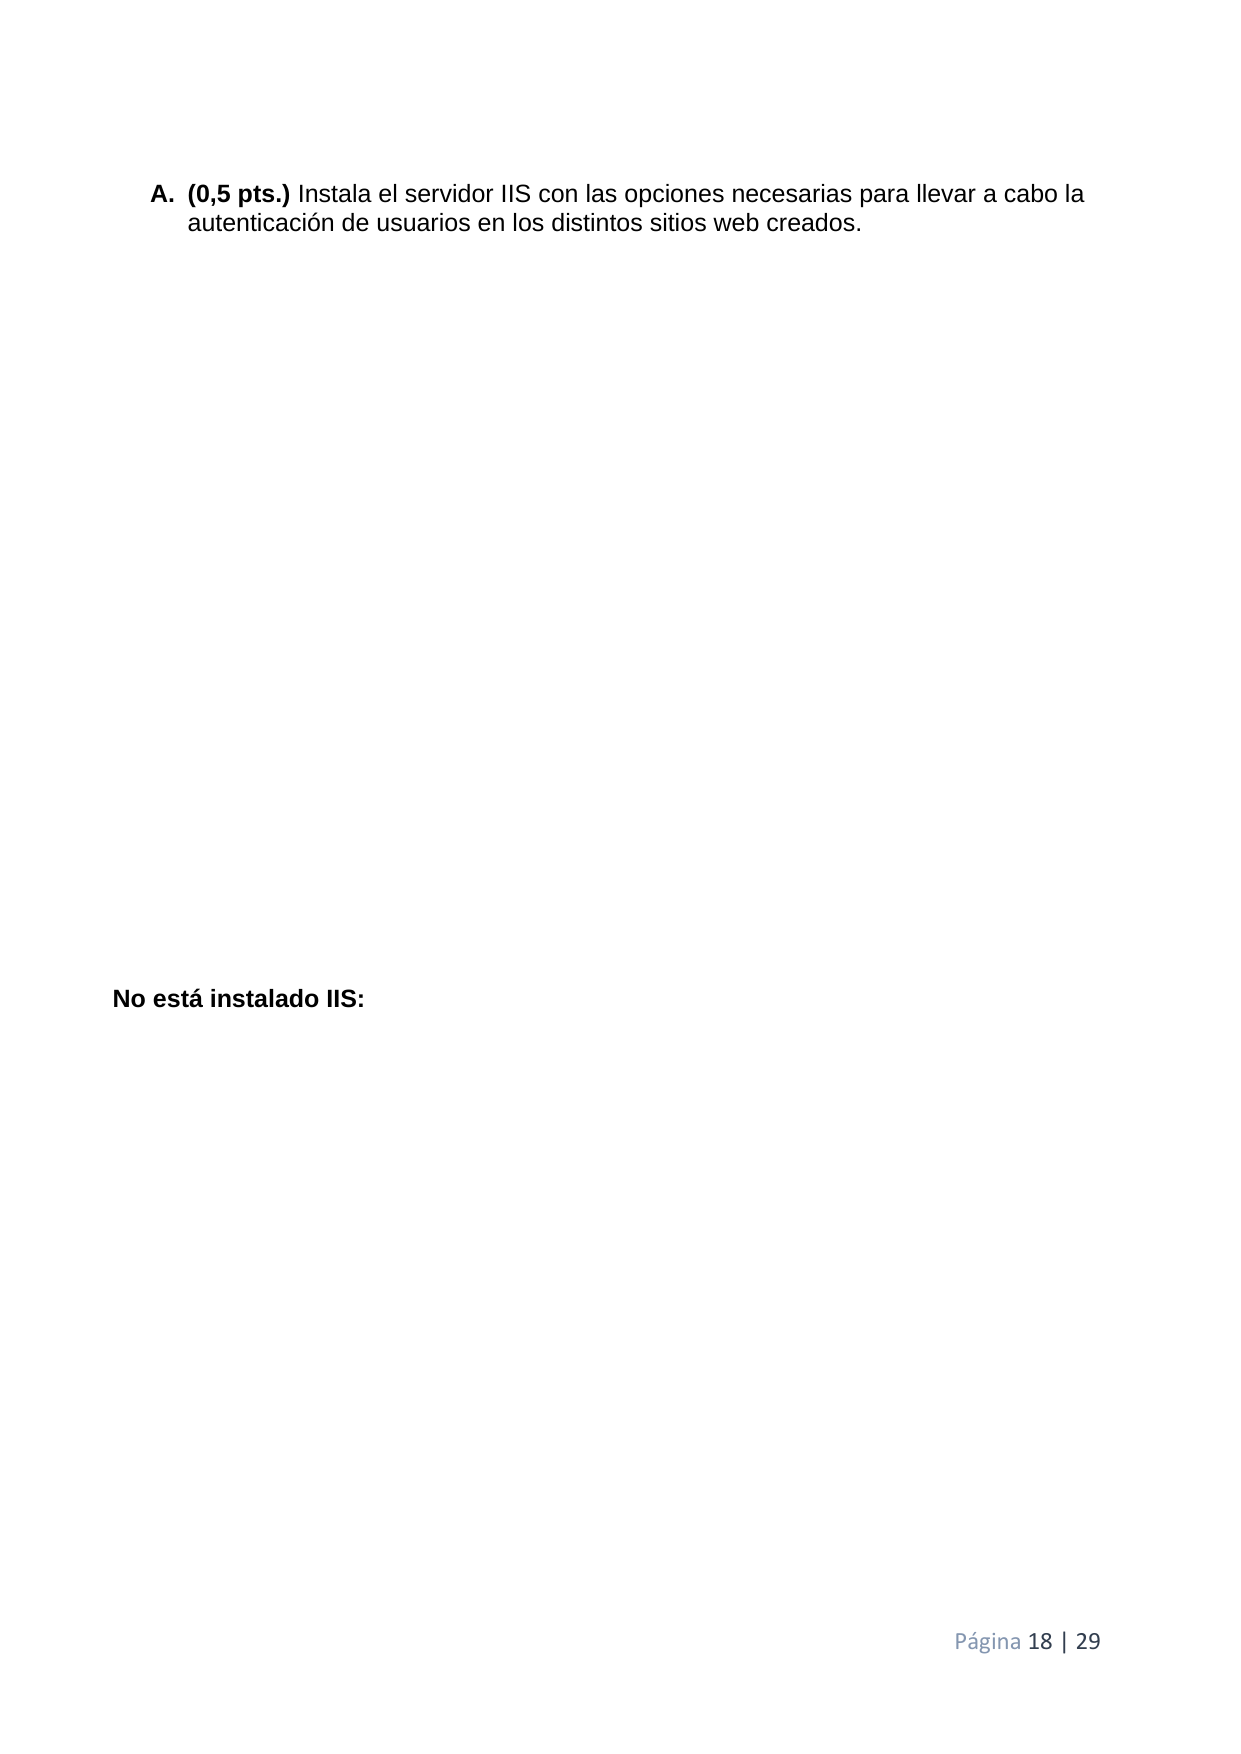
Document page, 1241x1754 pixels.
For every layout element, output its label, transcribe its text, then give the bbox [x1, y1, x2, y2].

list (0,5 pts.) Instala el servidor IIS con las opciones necesarias para llevar a cabo la autenticación de usuarios en los distintos sitios web creados. [150, 179, 1087, 236]
text No está instalado IIS: [112, 984, 1087, 1012]
